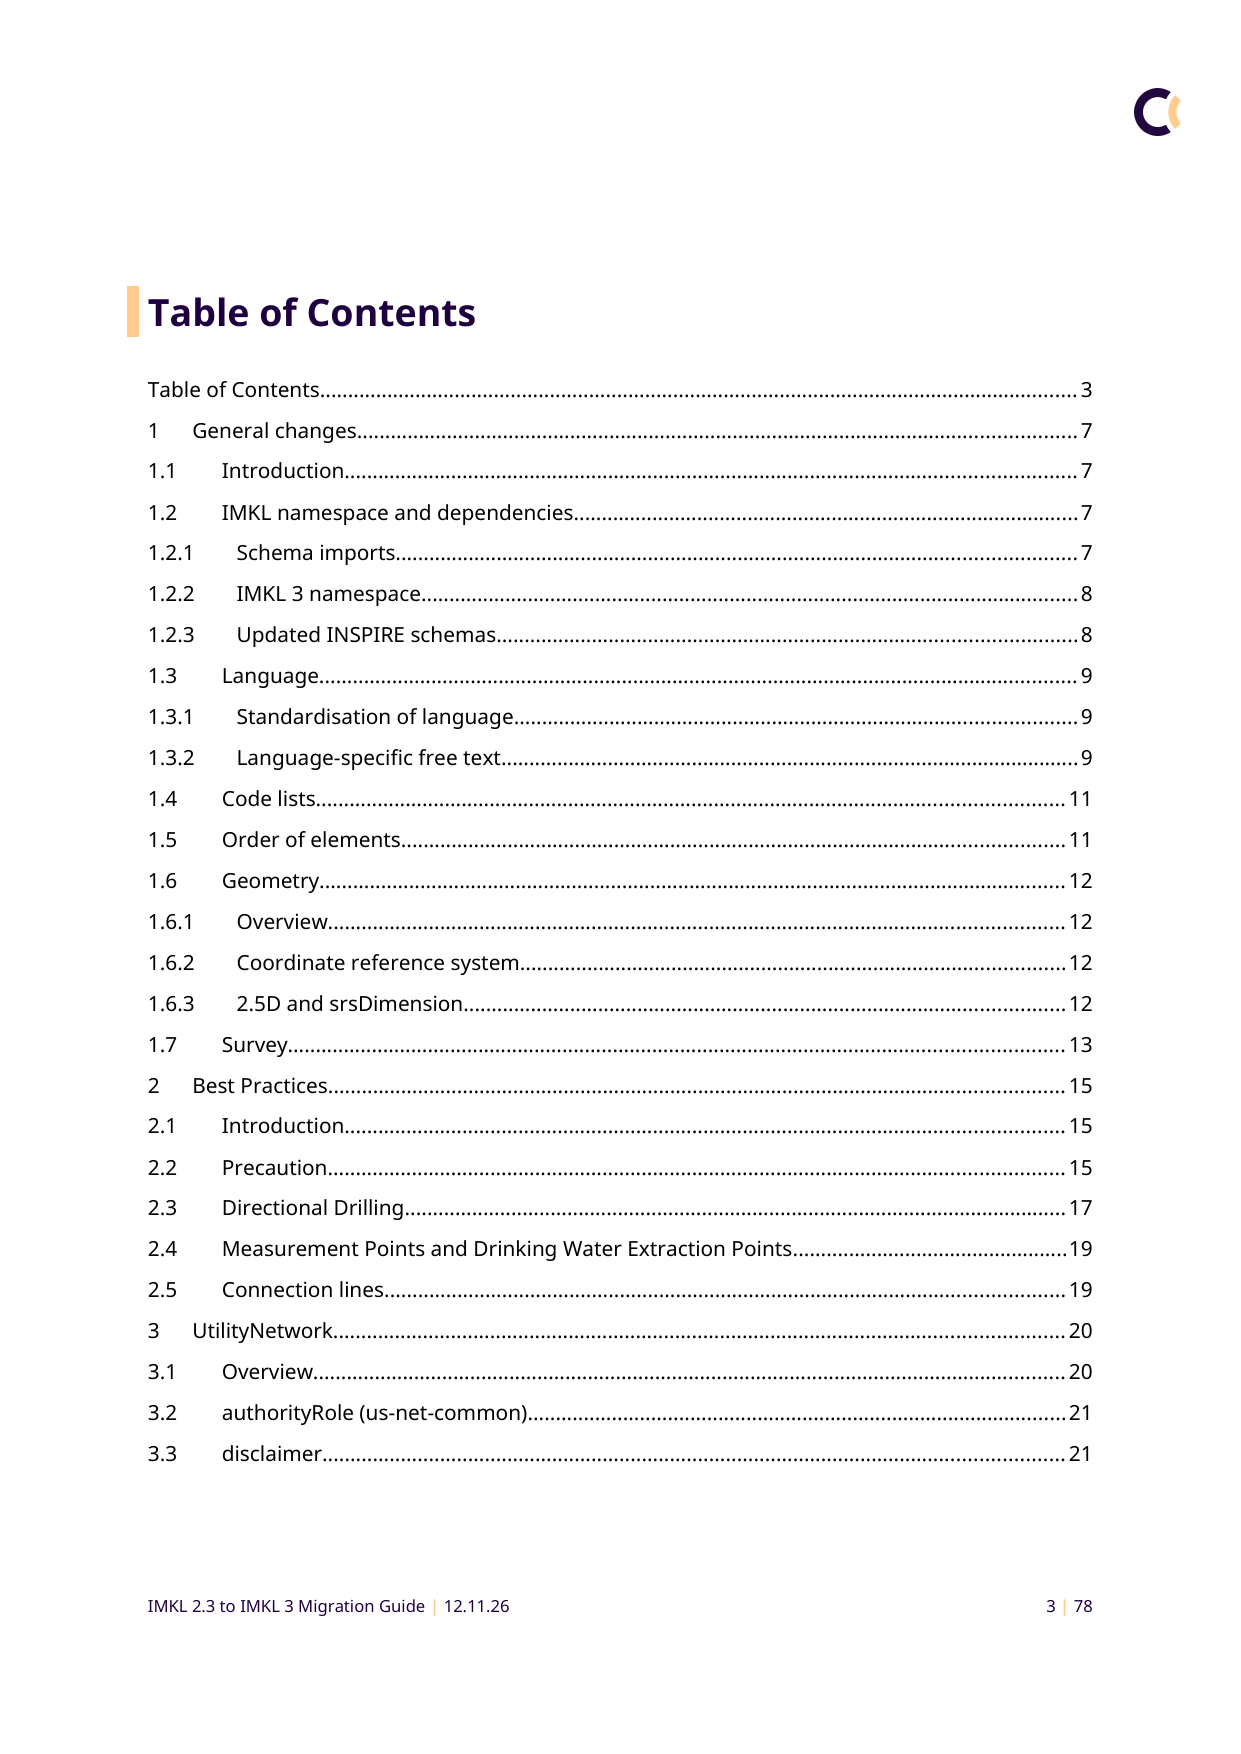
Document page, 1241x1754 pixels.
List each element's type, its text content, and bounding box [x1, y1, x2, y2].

text 1.6.3 2.5D and srsDimension 12 [148, 989, 1092, 1017]
text 3.1 Overview 20 [148, 1357, 1092, 1386]
text 1.1 Introduction 7 [148, 457, 1092, 485]
text 1.4 Code lists 11 [148, 784, 1092, 813]
text 1.6 Geometry 12 [148, 866, 1092, 894]
text 1.3.2 Language-specific free text 9 [148, 743, 1092, 772]
text 2.2 Precaution 15 [148, 1153, 1092, 1181]
text 1.3.1 Standardisation of language 9 [148, 702, 1092, 731]
text 3.2 authorityRole (us-net-common) 21 [148, 1398, 1092, 1427]
text 1.2.3 Updated INSPIRE schemas 8 [148, 620, 1092, 649]
text 1.6.1 Overview 12 [148, 907, 1092, 935]
subtitle Table of Contents [139, 286, 1092, 337]
text Table of Contents 3 [148, 375, 1092, 403]
text 2.4 Measurement Points and Drinking Water Extraction Points 19 [148, 1234, 1092, 1263]
text 1.3 Language 9 [148, 661, 1092, 690]
text 1.7 Survey 13 [148, 1030, 1092, 1058]
text 2.1 Introduction 15 [148, 1112, 1092, 1140]
text 1.2 IMKL namespace and dependencies 7 [148, 498, 1092, 526]
text 2.3 Directional Drilling 17 [148, 1193, 1092, 1222]
text 1.6.2 Coordinate reference system 12 [148, 948, 1092, 976]
text 2.5 Connection lines 19 [148, 1275, 1092, 1304]
text 3 UtilityNetwork 20 [148, 1316, 1092, 1345]
text 1.2.1 Schema imports 7 [148, 538, 1092, 567]
text 1 General changes 7 [148, 416, 1092, 444]
text 2 Best Practices 15 [148, 1071, 1092, 1099]
text 3.3 disclaimer 21 [148, 1439, 1092, 1468]
picture [1134, 88, 1181, 136]
text 1.2.2 IMKL 3 namespace 8 [148, 579, 1092, 608]
text 1.5 Order of elements 11 [148, 825, 1092, 853]
